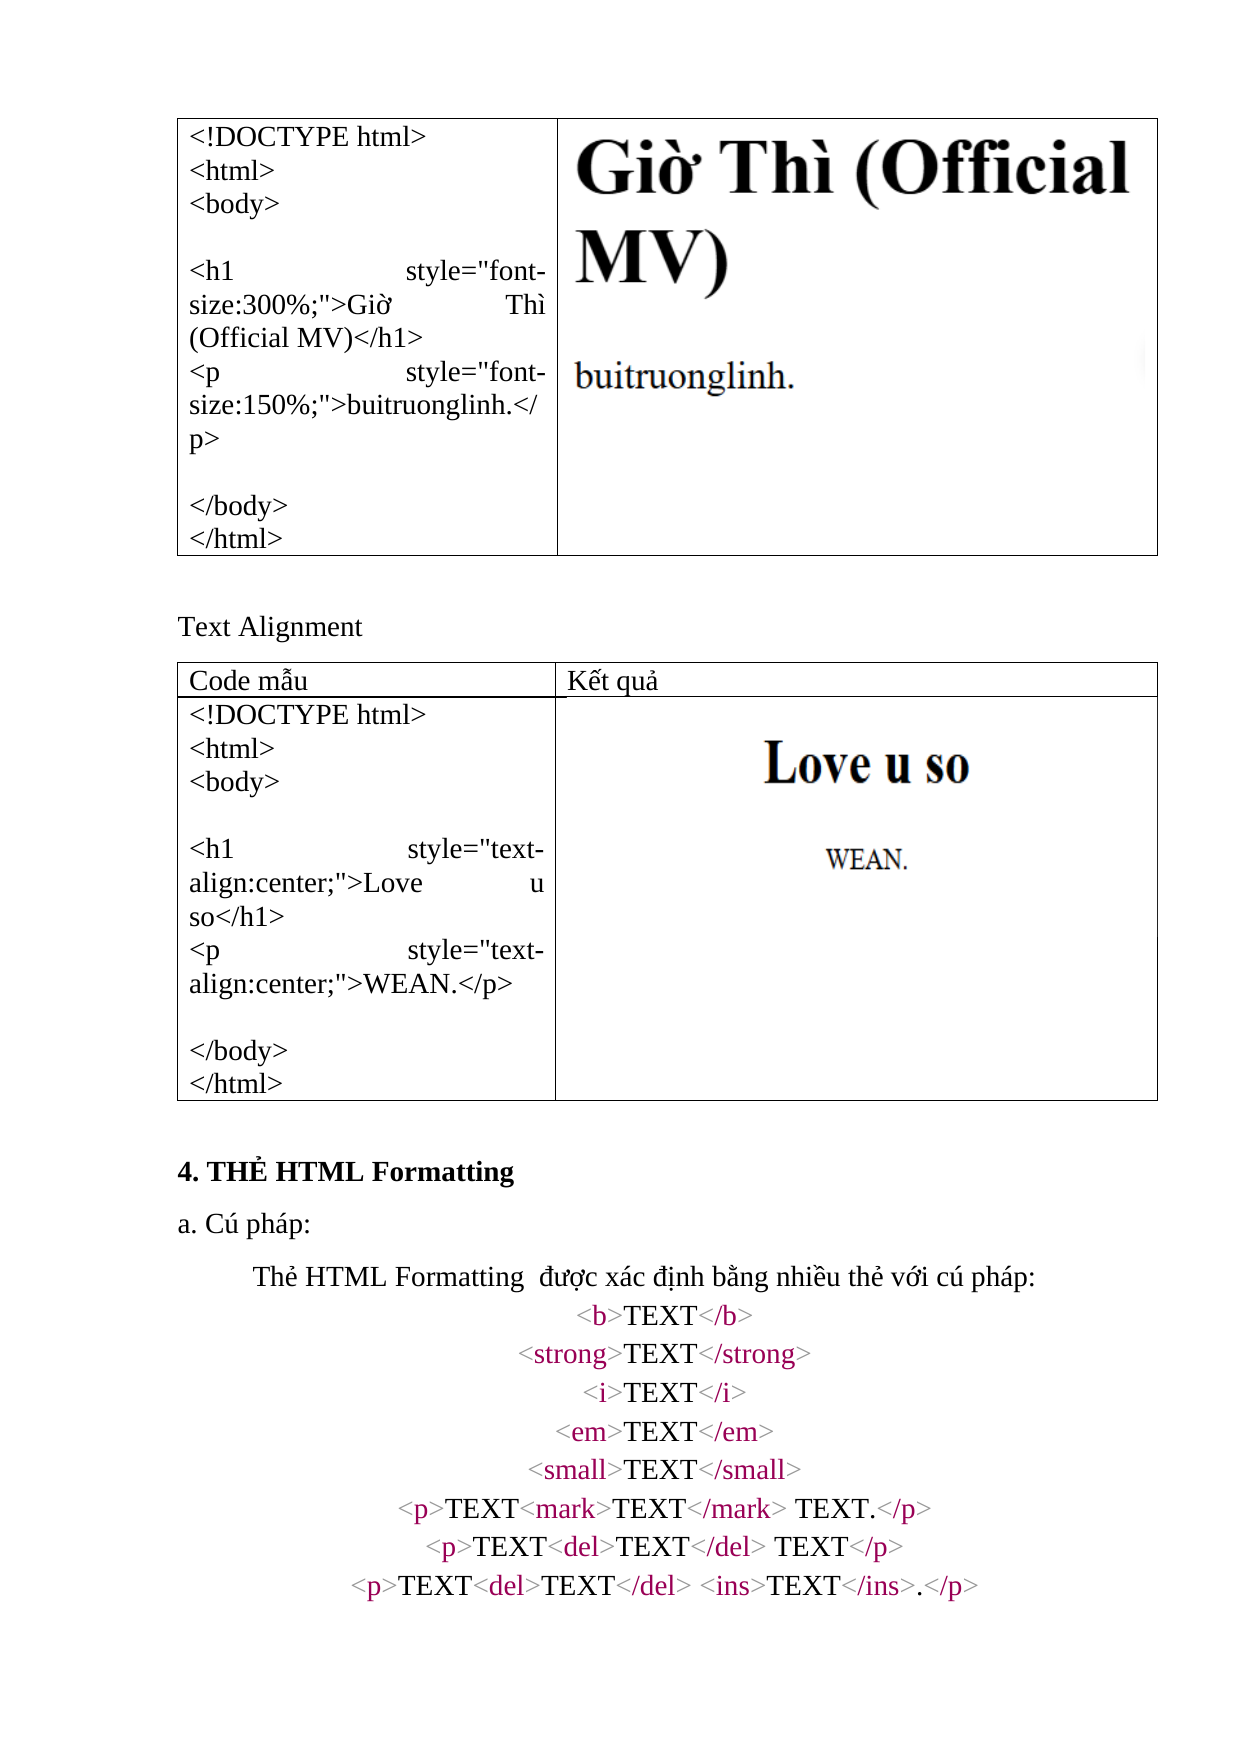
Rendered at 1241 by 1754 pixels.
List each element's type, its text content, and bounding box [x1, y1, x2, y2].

table_cell [558, 119, 1157, 555]
text <p>TEXT<del>TEXT</del> <ins>TEXT</ins>.</p> [699, 1568, 916, 1601]
text <small>TEXT</small> [177, 1452, 1152, 1486]
table_cell <!DOCTYPE html> <html> <body> <h1 style="text-align:center;">Love u so</h1> <p style="text-align:center;">WEAN.</p> </body> </html> [178, 698, 555, 1100]
picture [568, 119, 1146, 408]
table_header Code mẫu [178, 663, 555, 696]
table_cell <!DOCTYPE html> <html> <body> <h1 style="font-size:300%;">Giờ Thì (Official MV)</h1> <p style="font-size:150%;">buitruonglinh.</p> </body> </html> [178, 119, 557, 555]
text <i>TEXT</i> [177, 1375, 1152, 1409]
table_header Kết quả [556, 663, 1157, 696]
text <p>TEXT<del>TEXT</del> <ins>TEXT</ins>.</p> [177, 1568, 692, 1601]
text 4. THẺ HTML Formatting [177, 1154, 1152, 1187]
text Text Alignment [177, 609, 1152, 643]
text Thẻ HTML Formatting được xác định bằng nhiều thẻ với cú pháp: [177, 1259, 1152, 1293]
text <b>TEXT</b> [177, 1298, 1152, 1332]
picture [566, 697, 1158, 937]
text <em>TEXT</em> [177, 1414, 1152, 1447]
text <p>TEXT<mark>TEXT</mark> TEXT.</p> [177, 1491, 787, 1524]
text <strong>TEXT</strong> [177, 1337, 1152, 1370]
table_cell [556, 698, 1157, 1100]
text <p>TEXT<del>TEXT</del> TEXT</p> [177, 1529, 767, 1563]
text <p>TEXT<del>TEXT</del> TEXT</p> [774, 1529, 1152, 1563]
text <p>TEXT<del>TEXT</del> <ins>TEXT</ins>.</p> [923, 1568, 1152, 1601]
text a. Cú pháp: [177, 1207, 1152, 1240]
text <p>TEXT<mark>TEXT</mark> TEXT.</p> [876, 1491, 1152, 1524]
text <p>TEXT<mark>TEXT</mark> TEXT.</p> [794, 1491, 869, 1524]
